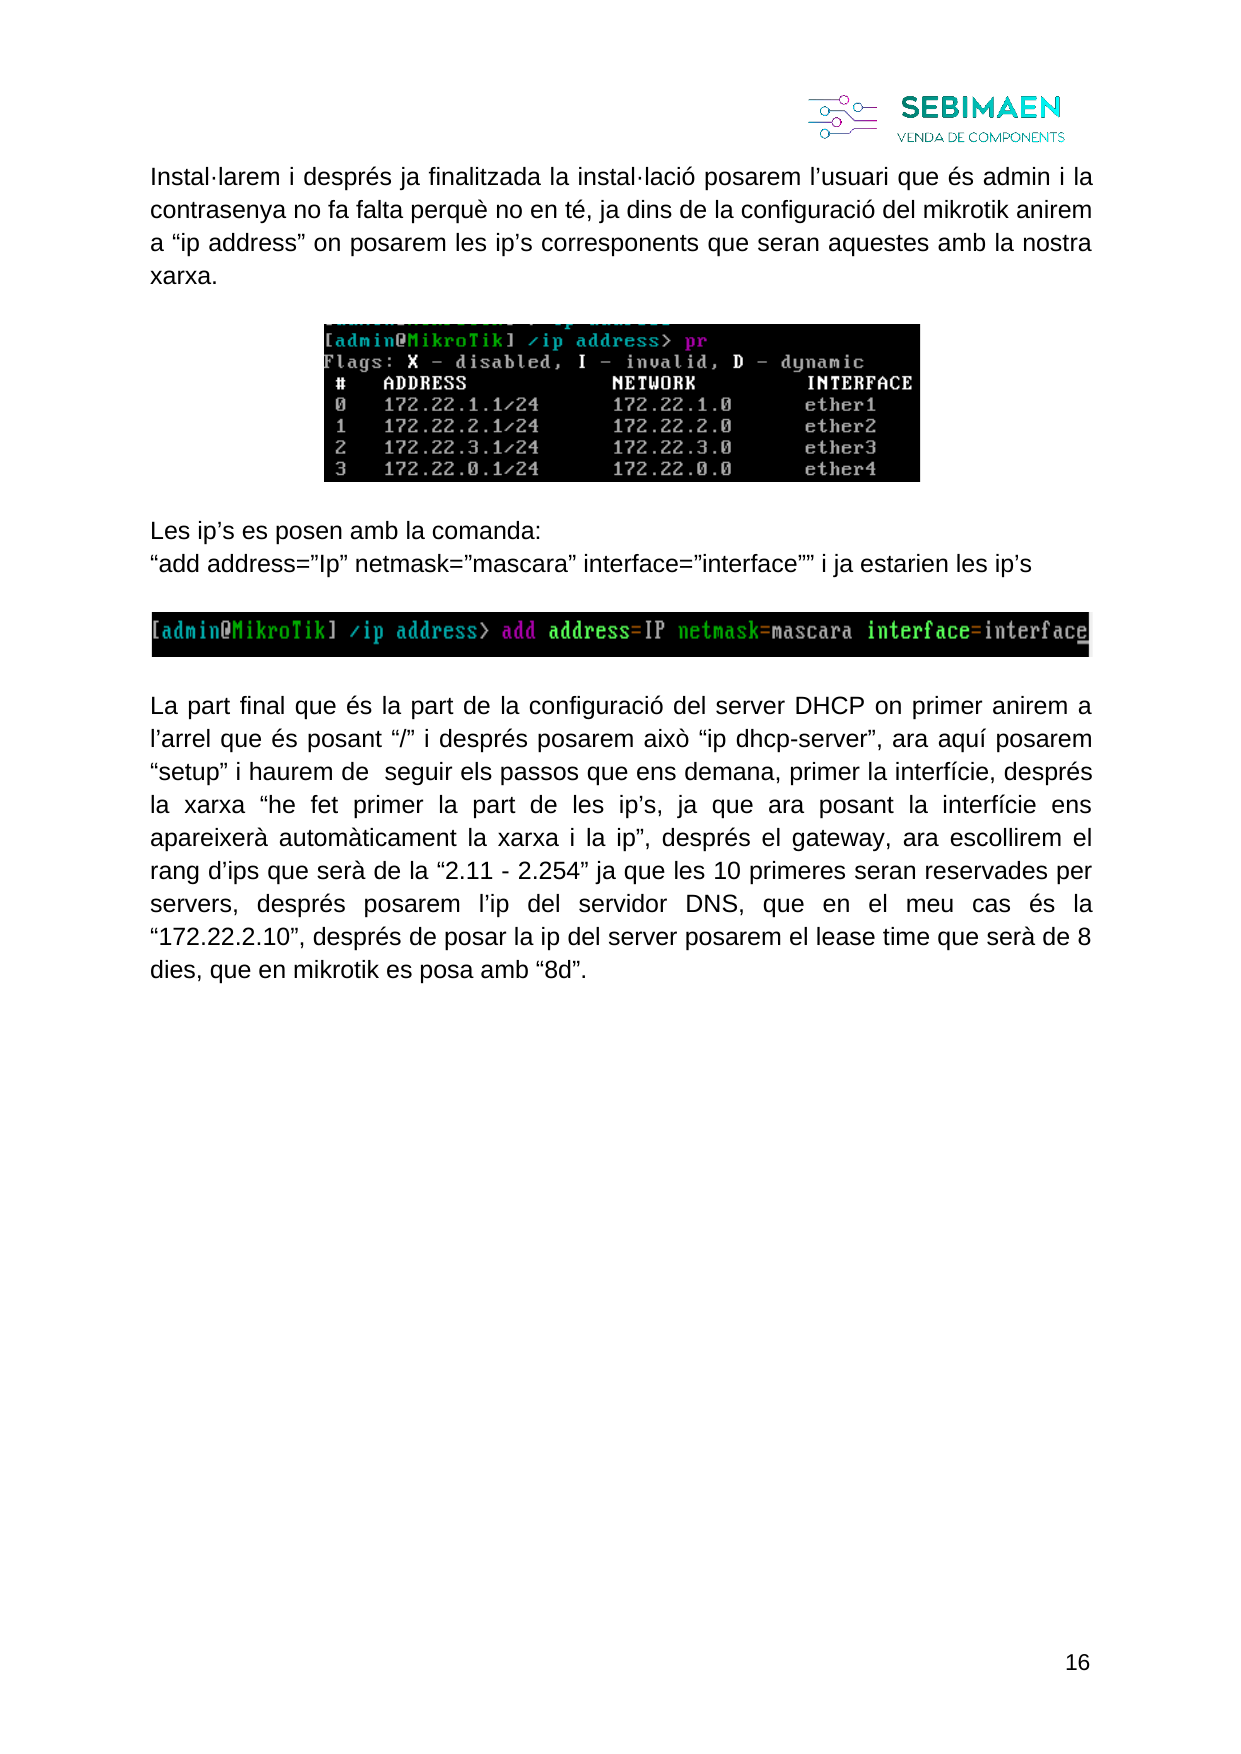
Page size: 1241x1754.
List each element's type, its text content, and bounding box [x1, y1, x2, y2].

text La part final que és la part de la configuració del server DHCP on primer anirem a l’arrel que és posant “/” i després posarem això “ip dhcp-server”, ara aquí posarem “setup” i haurem de seguir els passos que ens demana, primer la interfície, després la xarxa “he fet primer la part de les ip’s, ja que ara posant la interfície ens apareixerà automàticament la xarxa i la ip”, després el gateway, ara escollirem el rang d’ips que serà de la “2.11 - 2.254” ja que les 10 primeres seran reservades per servers, després posarem l’ip del servidor DNS, que en el meu cas és la “172.22.2.10”, després de posar la ip del server posarem el lease time que serà de 8 dies, que en mikrotik es posa amb “8d”. [150, 691, 1094, 984]
text “add address=”Ip” netmask=”mascara” interface=”interface”” i ja estarien les ip’s [150, 549, 1094, 578]
picture [151, 612, 1093, 657]
text Les ip’s es posen amb la comanda: [150, 516, 1094, 545]
picture [324, 324, 921, 482]
text Instal·larem i després ja finalitzada la instal·lació posarem l’usuari que és admin i la contrasenya no fa falta perquè no en té, ja dins de la configuració del mikrotik anirem a “ip address” on posarem les ip’s corresponents que seran aquestes amb la nostra xarxa. [150, 162, 1094, 290]
picture [780, 75, 1091, 159]
